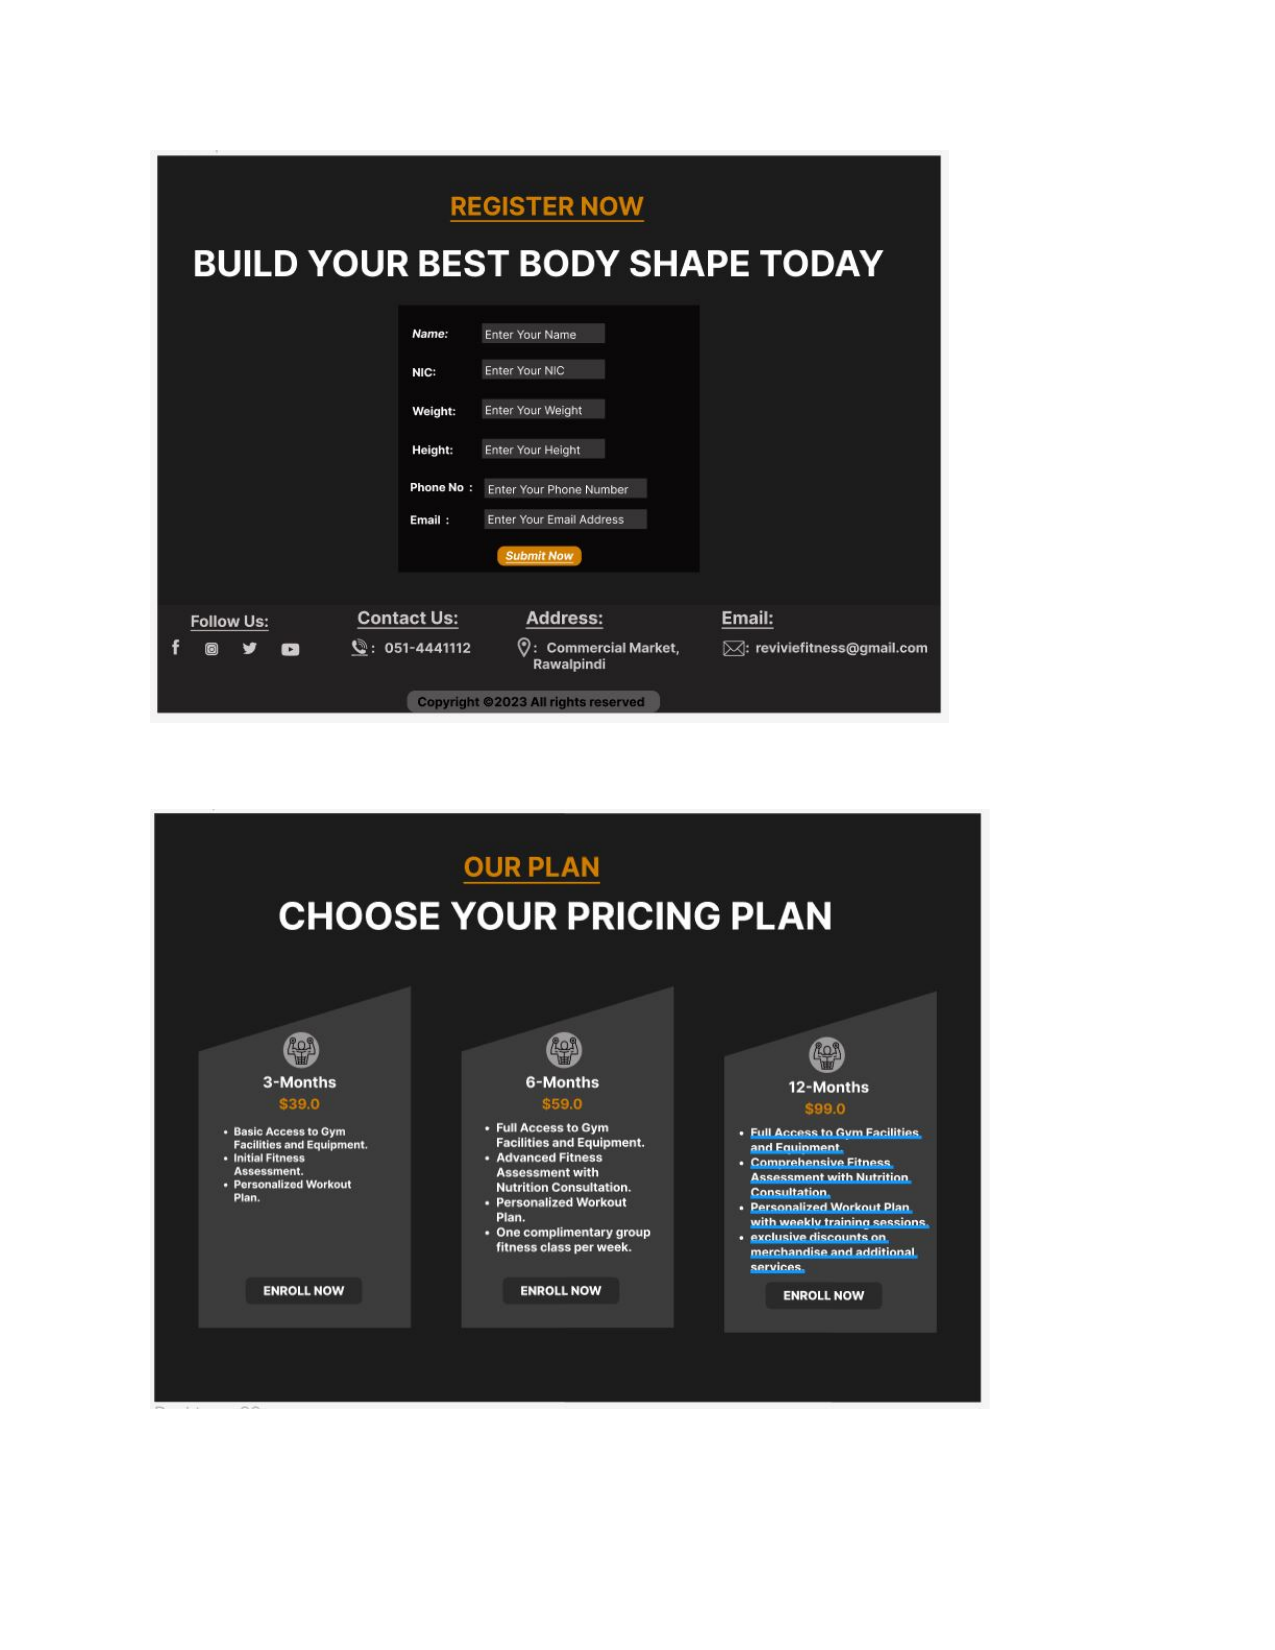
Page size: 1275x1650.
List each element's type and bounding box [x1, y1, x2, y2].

picture [150, 150, 949, 723]
picture [150, 809, 990, 1409]
